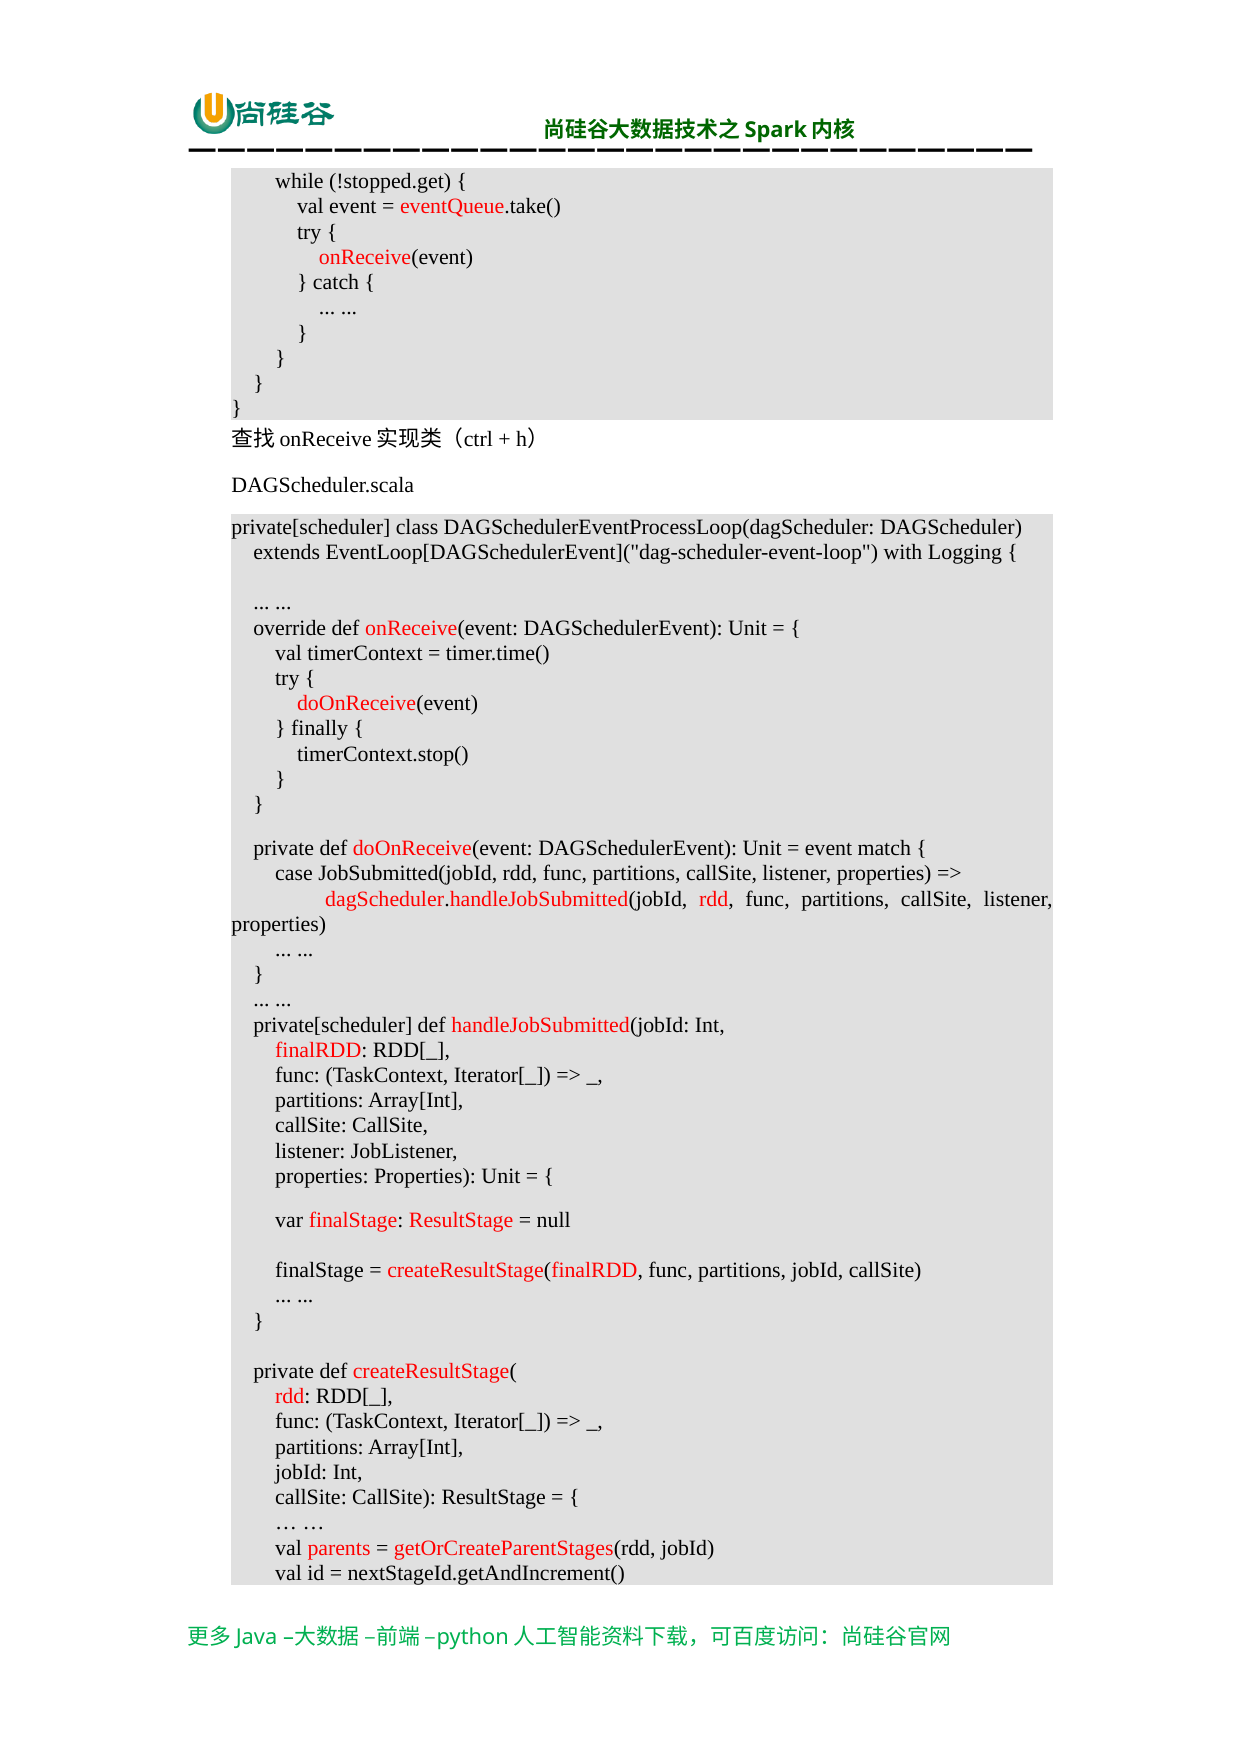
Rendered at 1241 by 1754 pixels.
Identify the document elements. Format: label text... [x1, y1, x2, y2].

text func: (TaskContext, Iterator[_]) => _, [231, 1062, 1053, 1087]
picture [187, 88, 338, 138]
text dagScheduler.handleJobSubmitted(jobId, rdd, func, partitions, callSite, listener, properties) [231, 886, 1053, 936]
text val timerContext = timer.time() [231, 640, 1053, 665]
text } [231, 1308, 1053, 1333]
text var finalStage: ResultStage = null [231, 1207, 1053, 1232]
text } [231, 961, 1053, 986]
text ... ... [231, 986, 1053, 1012]
text onReceive(event) [231, 244, 1053, 269]
text rdd: RDD[_], [231, 1383, 1053, 1408]
text } [231, 791, 1053, 816]
text try { [231, 219, 1053, 244]
text override def onReceive(event: DAGSchedulerEvent): Unit = { [231, 614, 1053, 640]
text case JobSubmitted(jobId, rdd, func, partitions, callSite, listener, properties) => [231, 860, 1053, 886]
text callSite: CallSite): ResultStage = { [231, 1484, 1053, 1509]
text 查找onReceive实现类（ctrl + h） [187, 420, 1053, 453]
text } [231, 319, 1053, 345]
text … … [231, 1509, 1053, 1534]
text DAGScheduler.scala [187, 469, 1053, 501]
text finalStage = createResultStage(finalRDD, func, partitions, jobId, callSite) [231, 1257, 1053, 1282]
text doOnReceive(event) [231, 690, 1053, 715]
text timerContext.stop() [231, 741, 1053, 766]
text finalRDD: RDD[_], [231, 1037, 1053, 1062]
text jobId: Int, [231, 1459, 1053, 1484]
text partitions: Array[Int], [231, 1434, 1053, 1459]
text partitions: Array[Int], [231, 1087, 1053, 1112]
text } finally { [231, 715, 1053, 741]
text ... ... [231, 1282, 1053, 1308]
text ... ... [231, 589, 1053, 614]
text val event = eventQueue.take() [231, 193, 1053, 219]
text private[scheduler] class DAGSchedulerEventProcessLoop(dagScheduler: DAGScheduler) [231, 514, 1053, 539]
text } [231, 766, 1053, 791]
text while (!stopped.get) { [231, 168, 1053, 193]
text private[scheduler] def handleJobSubmitted(jobId: Int, [231, 1012, 1053, 1037]
text ... ... [231, 936, 1053, 961]
text val parents = getOrCreateParentStages(rdd, jobId) [231, 1534, 1053, 1560]
text ... ... [231, 294, 1053, 319]
text extends EventLoop[DAGSchedulerEvent]("dag-scheduler-event-loop") with Logging { [231, 539, 1053, 564]
text listener: JobListener, [231, 1138, 1053, 1163]
text } [231, 345, 1053, 370]
text try { [231, 665, 1053, 690]
text } [231, 395, 1053, 420]
text callSite: CallSite, [231, 1112, 1053, 1138]
text private def doOnReceive(event: DAGSchedulerEvent): Unit = event match { [231, 835, 1053, 860]
text private def createResultStage( [231, 1358, 1053, 1383]
text } [231, 370, 1053, 395]
text func: (TaskContext, Iterator[_]) => _, [231, 1408, 1053, 1434]
text } catch { [231, 269, 1053, 294]
text val id = nextStageId.getAndIncrement() [231, 1560, 1053, 1585]
text properties: Properties): Unit = { [231, 1163, 1053, 1188]
